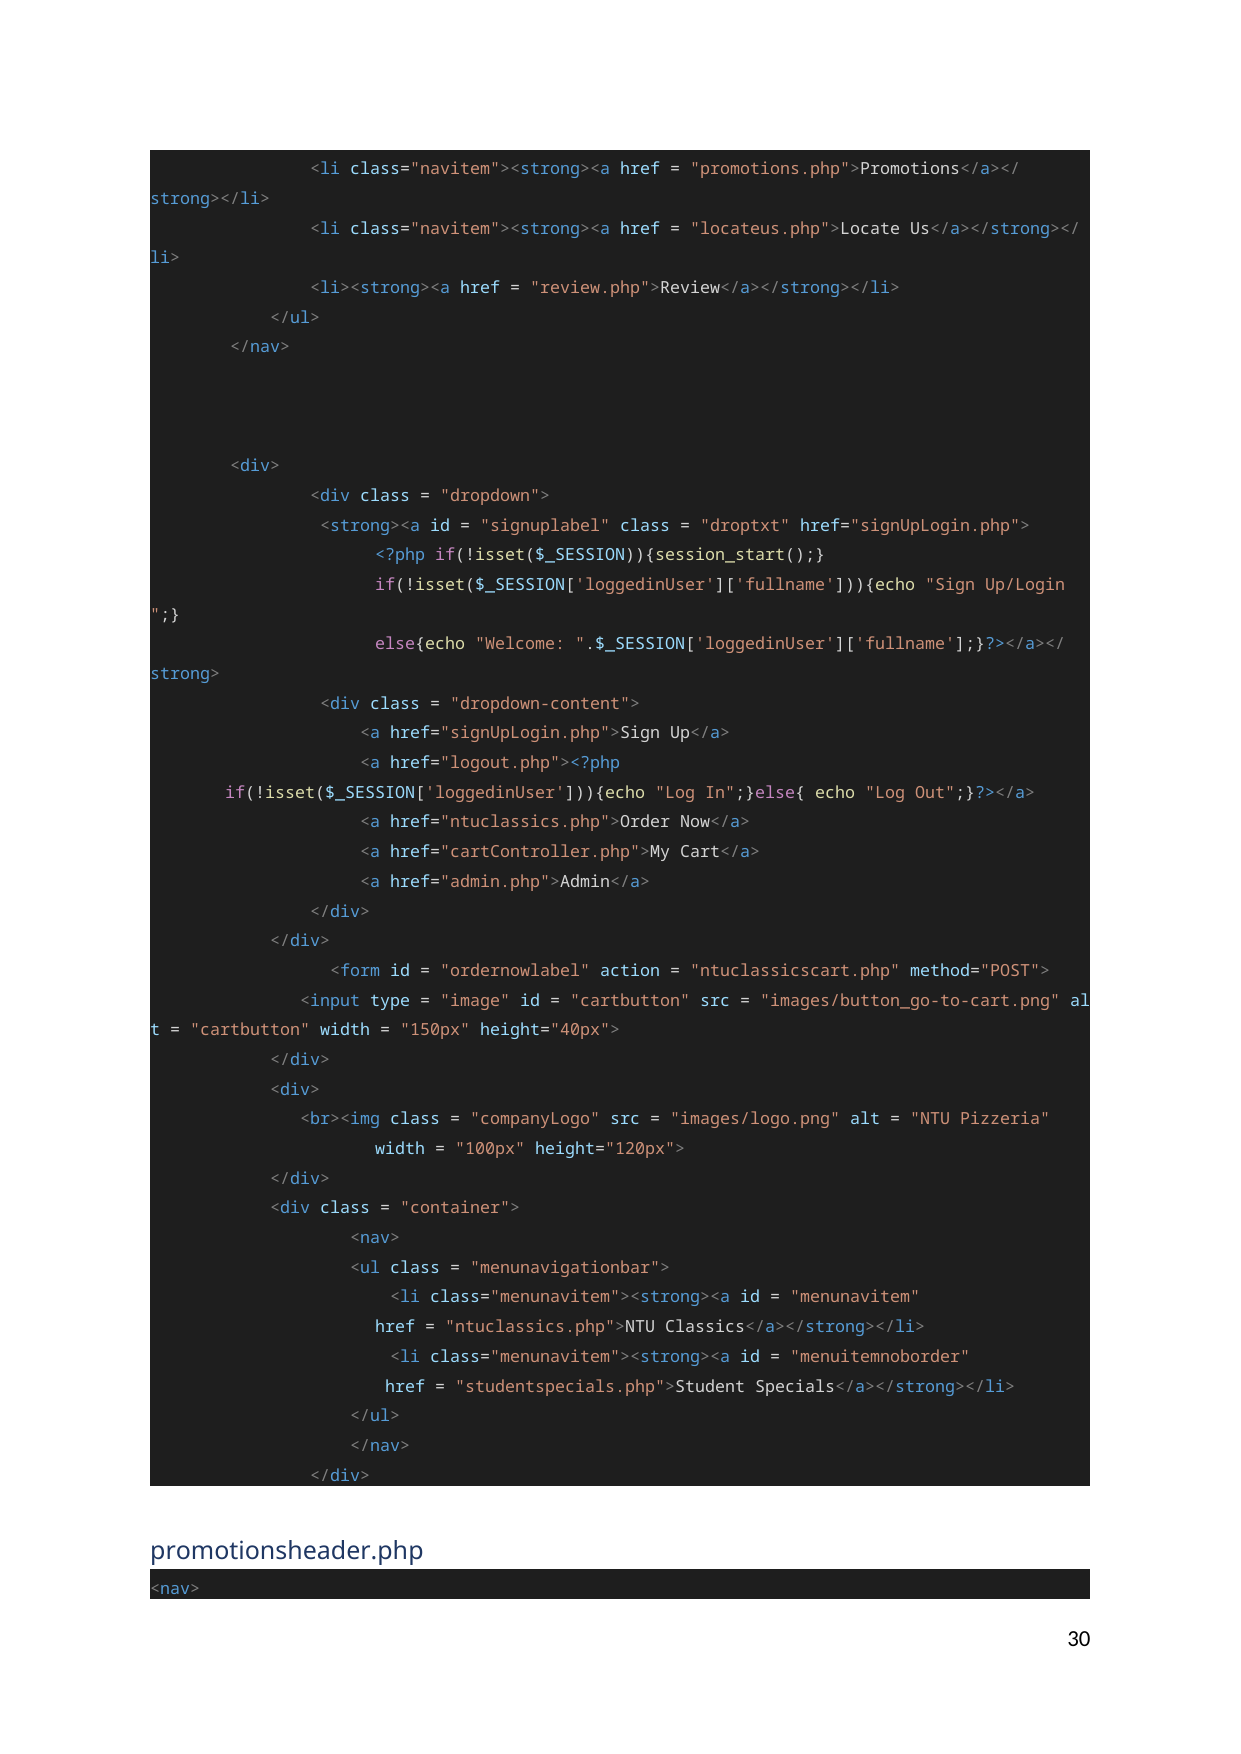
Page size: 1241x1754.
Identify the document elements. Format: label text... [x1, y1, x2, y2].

text <li class="menunavitem"><strong><a id = "menunavitem" [150, 1278, 1090, 1308]
text href = "ntuclassics.php">NTU Classics</a></strong></li> [150, 1308, 1090, 1337]
text <div class = "dropdown"> [150, 477, 1090, 506]
text <li class="menunavitem"><strong><a id = "menuitemnoborder" [150, 1337, 1090, 1367]
text <nav> [150, 1219, 1090, 1248]
text </ul> [150, 1397, 1090, 1427]
text <div class = "container"> [150, 1189, 1090, 1219]
text <?php if(!isset($_SESSION)){session_start();} [150, 536, 1090, 566]
text <a href="ntuclassics.php">Order Now</a> [150, 803, 1090, 833]
text <div class = "dropdown-content"> [150, 684, 1090, 714]
text <ul class = "menunavigationbar"> [150, 1248, 1090, 1278]
text </nav> [150, 1427, 1090, 1456]
text </nav> [150, 328, 1090, 358]
text </div> [150, 1159, 1090, 1189]
text <input type = "image" id = "cartbutton" src = "images/button_go-to-cart.png" alt = "cartbutton" width = "150px" height="40px"> [150, 981, 1090, 1041]
text <a href="admin.php">Admin</a> [150, 862, 1090, 892]
text </div> [150, 1041, 1090, 1070]
text <nav> [150, 1569, 1090, 1599]
text </div> [150, 922, 1090, 952]
subtitle promotionsheader.php [150, 1533, 1090, 1567]
text </div> [150, 892, 1090, 922]
text <a href="logout.php"><?php [150, 744, 1090, 773]
text </div> [150, 1456, 1090, 1486]
text <div> [150, 1070, 1090, 1100]
text <li><strong><a href = "review.php">Review</a></strong></li> [150, 269, 1090, 298]
text <form id = "ordernowlabel" action = "ntuclassicscart.php" method="POST"> [150, 952, 1090, 981]
text if(!isset($_SESSION['loggedinUser'])){echo "Log In";}else{ echo "Log Out";}?></a> [150, 773, 1090, 803]
text if(!isset($_SESSION['loggedinUser']['fullname'])){echo "Sign Up/Login";} [150, 566, 1090, 625]
text <li class="navitem"><strong><a href = "locateus.php">Locate Us</a></strong></li> [150, 209, 1090, 269]
text <a href="cartController.php">My Cart</a> [150, 833, 1090, 862]
text <br><img class = "companyLogo" src = "images/logo.png" alt = "NTU Pizzeria" [150, 1100, 1090, 1130]
text <strong><a id = "signuplabel" class = "droptxt" href="signUpLogin.php"> [150, 506, 1090, 536]
text <li class="navitem"><strong><a href = "promotions.php">Promotions</a></strong></li> [150, 150, 1090, 209]
text width = "100px" height="120px"> [150, 1130, 1090, 1159]
text <div> [150, 447, 1090, 477]
text else{echo "Welcome: ".$_SESSION['loggedinUser']['fullname'];}?></a></strong> [150, 625, 1090, 684]
text </ul> [150, 298, 1090, 328]
text href = "studentspecials.php">Student Specials</a></strong></li> [150, 1367, 1090, 1397]
text <a href="signUpLogin.php">Sign Up</a> [150, 714, 1090, 744]
